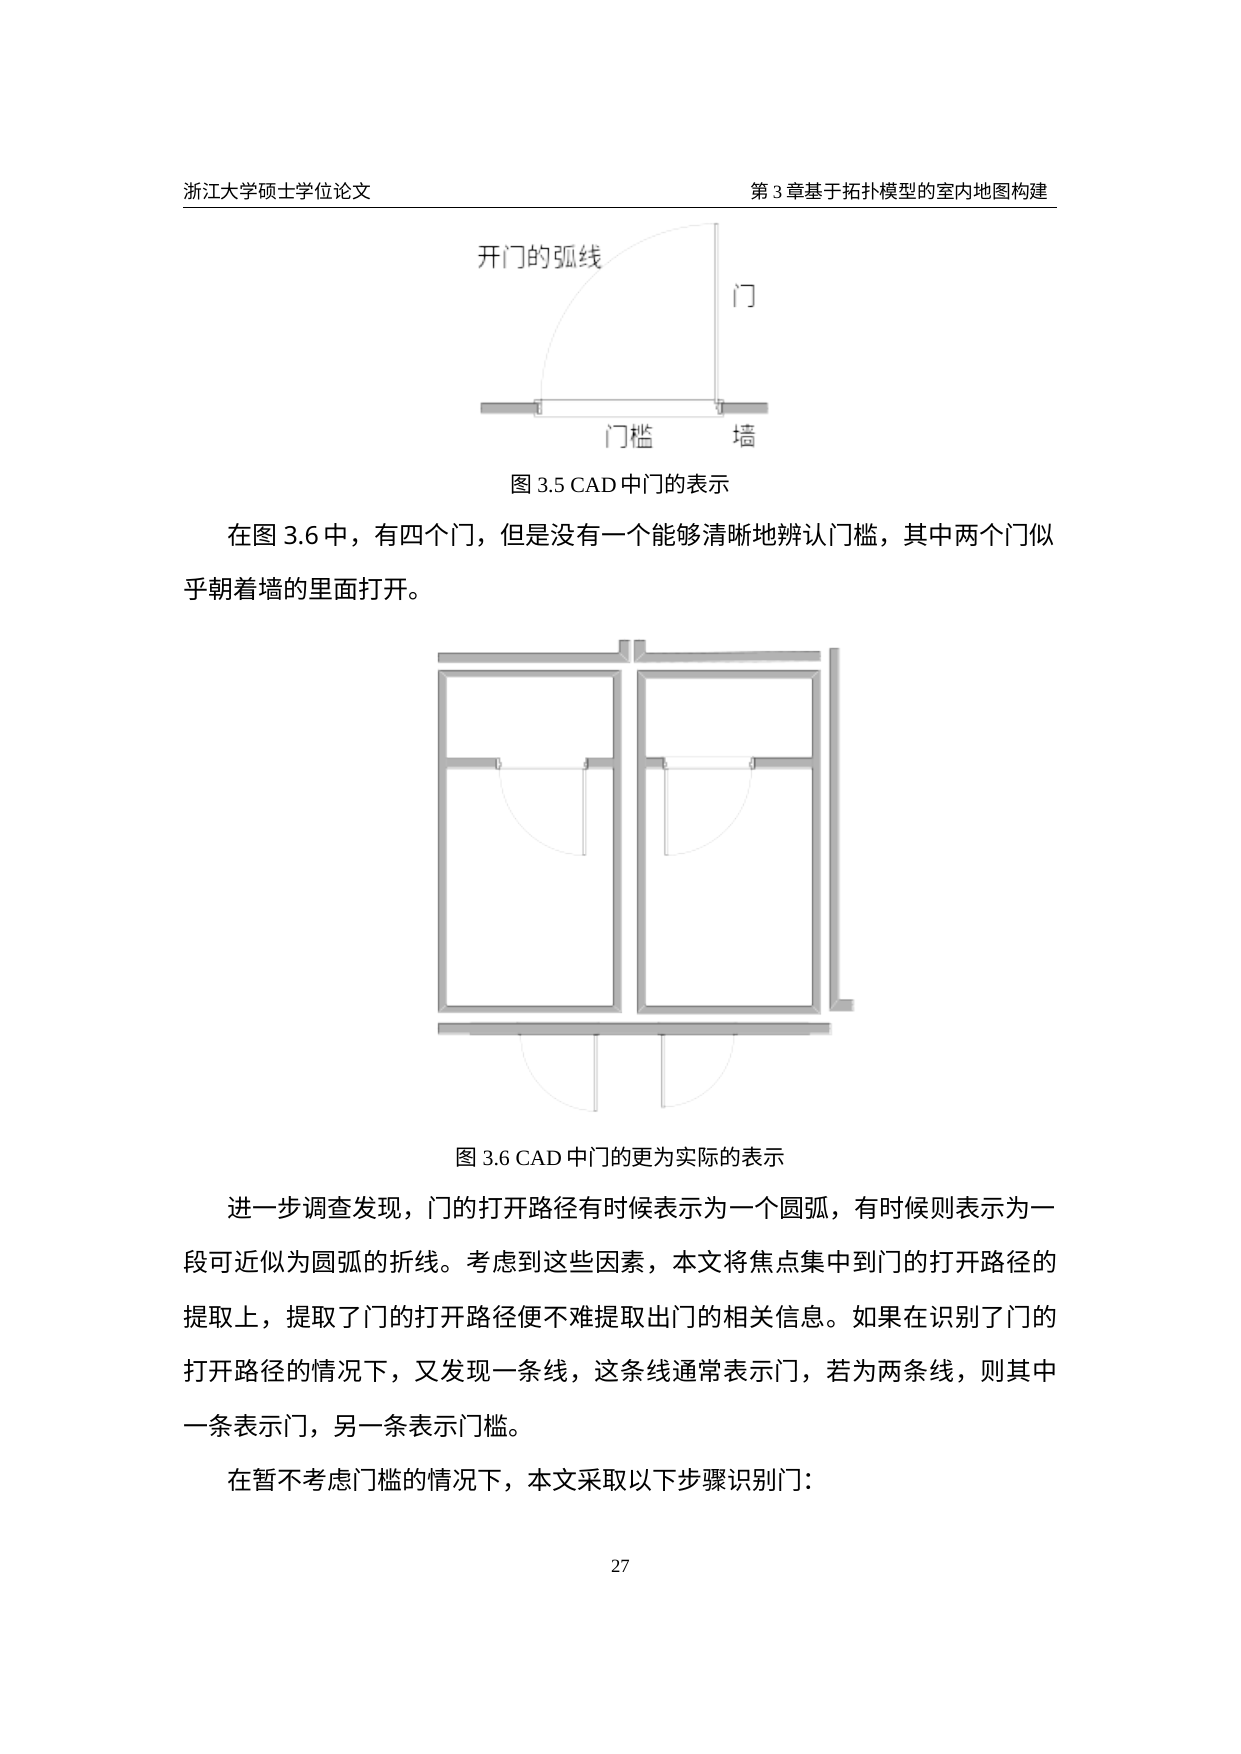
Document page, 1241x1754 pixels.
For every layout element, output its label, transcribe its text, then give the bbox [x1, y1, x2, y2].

text 在暂不考虑门槛的情况下，本文采取以下步骤识别门： [183, 1460, 1057, 1497]
text 进一步调查发现，门的打开路径有时候表示为一个圆弧，有时候则表示为一段可近似为圆弧的折线。考虑到这些因素，本文将焦点集中到门的打开路径的提取上，提取了门的打开路径便不难提取出门的相关信息。如果在识别了门的打开路径的情况下，又发现一条线，这条线通常表示门，若为两条线，则其中一条表示门，另一条表示门槛。 [183, 1188, 1057, 1442]
